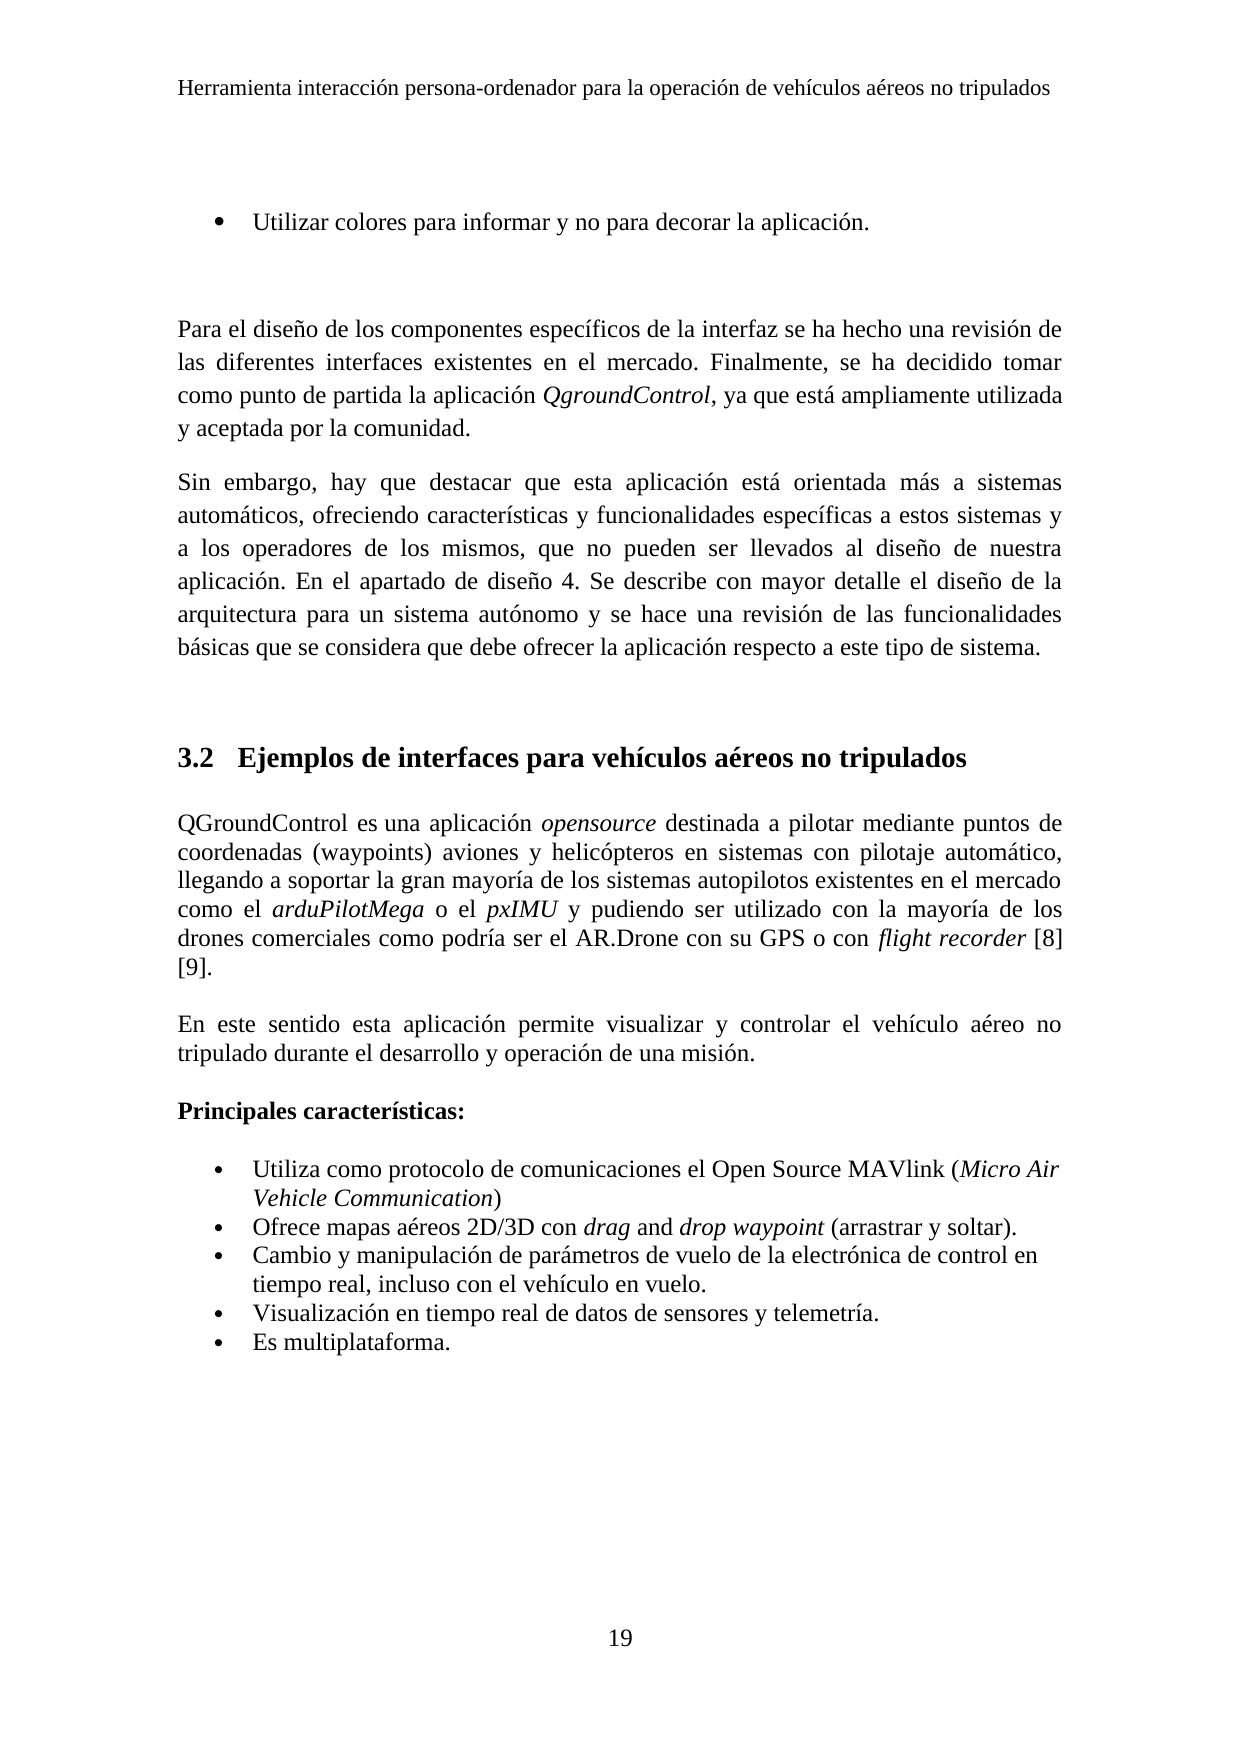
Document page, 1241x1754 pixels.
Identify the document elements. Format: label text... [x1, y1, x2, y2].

list Ofrece mapas aéreos 2D/3D con drag and drop waypoint (arrastrar y soltar). [215, 1212, 1063, 1240]
list Visualización en tiempo real de datos de sensores y telemetría. [215, 1298, 1063, 1327]
list Utilizar colores para informar y no para decorar la aplicación. [215, 207, 1063, 236]
list Cambio y manipulación de parámetros de vuelo de la electrónica de control en tiempo real, incluso con el vehículo en vuelo. [215, 1240, 1063, 1298]
list Es multiplataforma. [215, 1327, 1063, 1355]
subtitle Ejemplos de interfaces para vehículos aéreos no tripulados [177, 740, 1063, 774]
text Para el diseño de los componentes específicos de la interfaz se ha hecho una revisión de las diferentes interfaces existentes en el mercado. Finalmente, se ha decidido tomar como punto de partida la aplicación QgroundControl, ya que está ampliamente utilizada y aceptada por la comunidad. [177, 314, 1063, 442]
text QGroundControl es una aplicación opensource destinada a pilotar mediante puntos de coordenadas (waypoints) aviones y helicópteros en sistemas con pilotaje automático, llegando a soportar la gran mayoría de los sistemas autopilotos existentes en el mercado como el arduPilotMega o el pxIMU y pudiendo ser utilizado con la mayoría de los drones comerciales como podría ser el AR.Drone con su GPS o con flight recorder [8] [9]. [177, 808, 1063, 980]
text Principales características: [177, 1096, 1063, 1125]
text En este sentido esta aplicación permite visualizar y controlar el vehículo aéreo no tripulado durante el desarrollo y operación de una misión. [177, 1009, 1063, 1067]
text Sin embargo, hay que destacar que esta aplicación está orientada más a sistemas automáticos, ofreciendo características y funcionalidades específicas a estos sistemas y a los operadores de los mismos, que no pueden ser llevados al diseño de nuestra aplicación. En el apartado de diseño 4. Se describe con mayor detalle el diseño de la arquitectura para un sistema autónomo y se hace una revisión de las funcionalidades básicas que se considera que debe ofrecer la aplicación respecto a este tipo de sistema. [177, 467, 1063, 661]
list Utiliza como protocolo de comunicaciones el Open Source MAVlink (Micro Air Vehicle Communication) [215, 1154, 1063, 1212]
